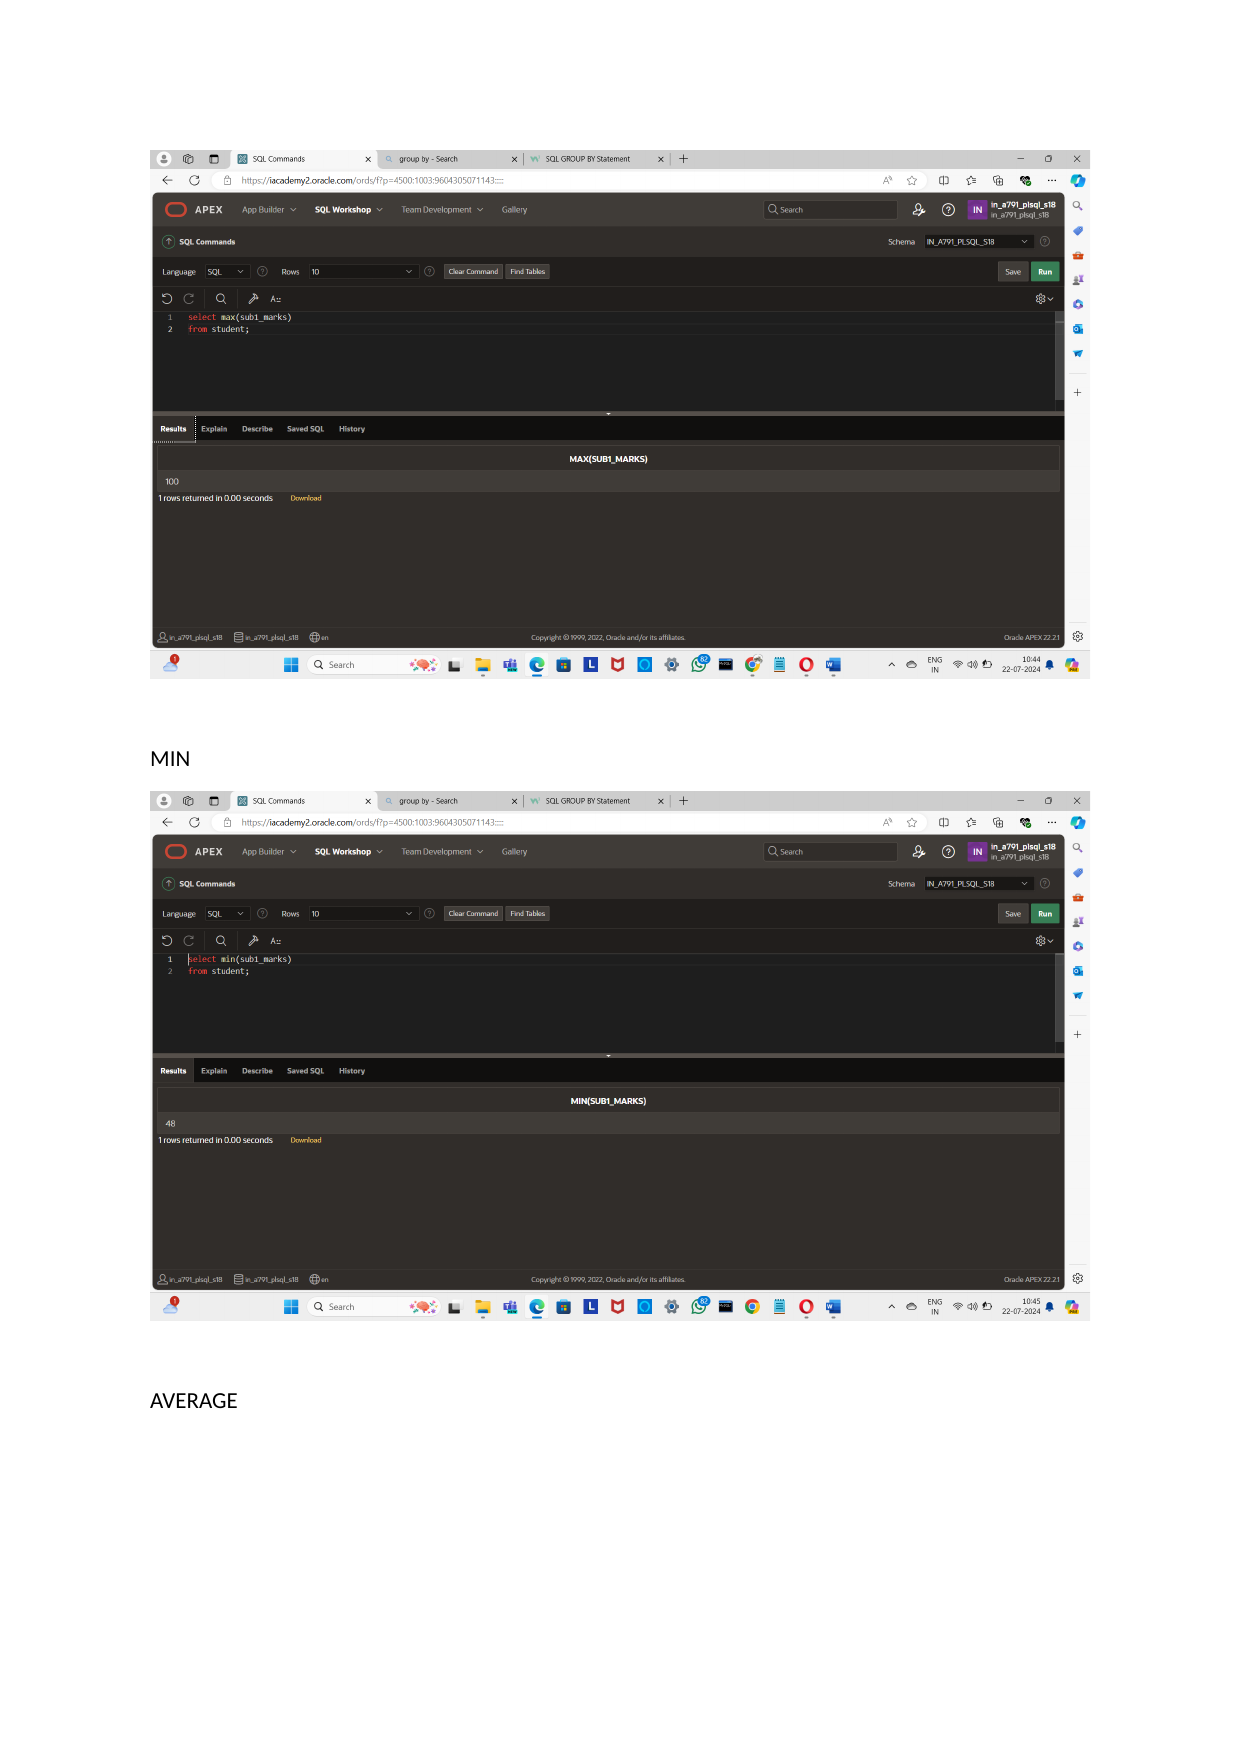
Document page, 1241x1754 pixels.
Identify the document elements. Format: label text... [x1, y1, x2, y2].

text AVERAGE [150, 1386, 1090, 1414]
text MIN [150, 744, 1090, 773]
picture [150, 791, 1091, 1321]
picture [150, 150, 1091, 679]
